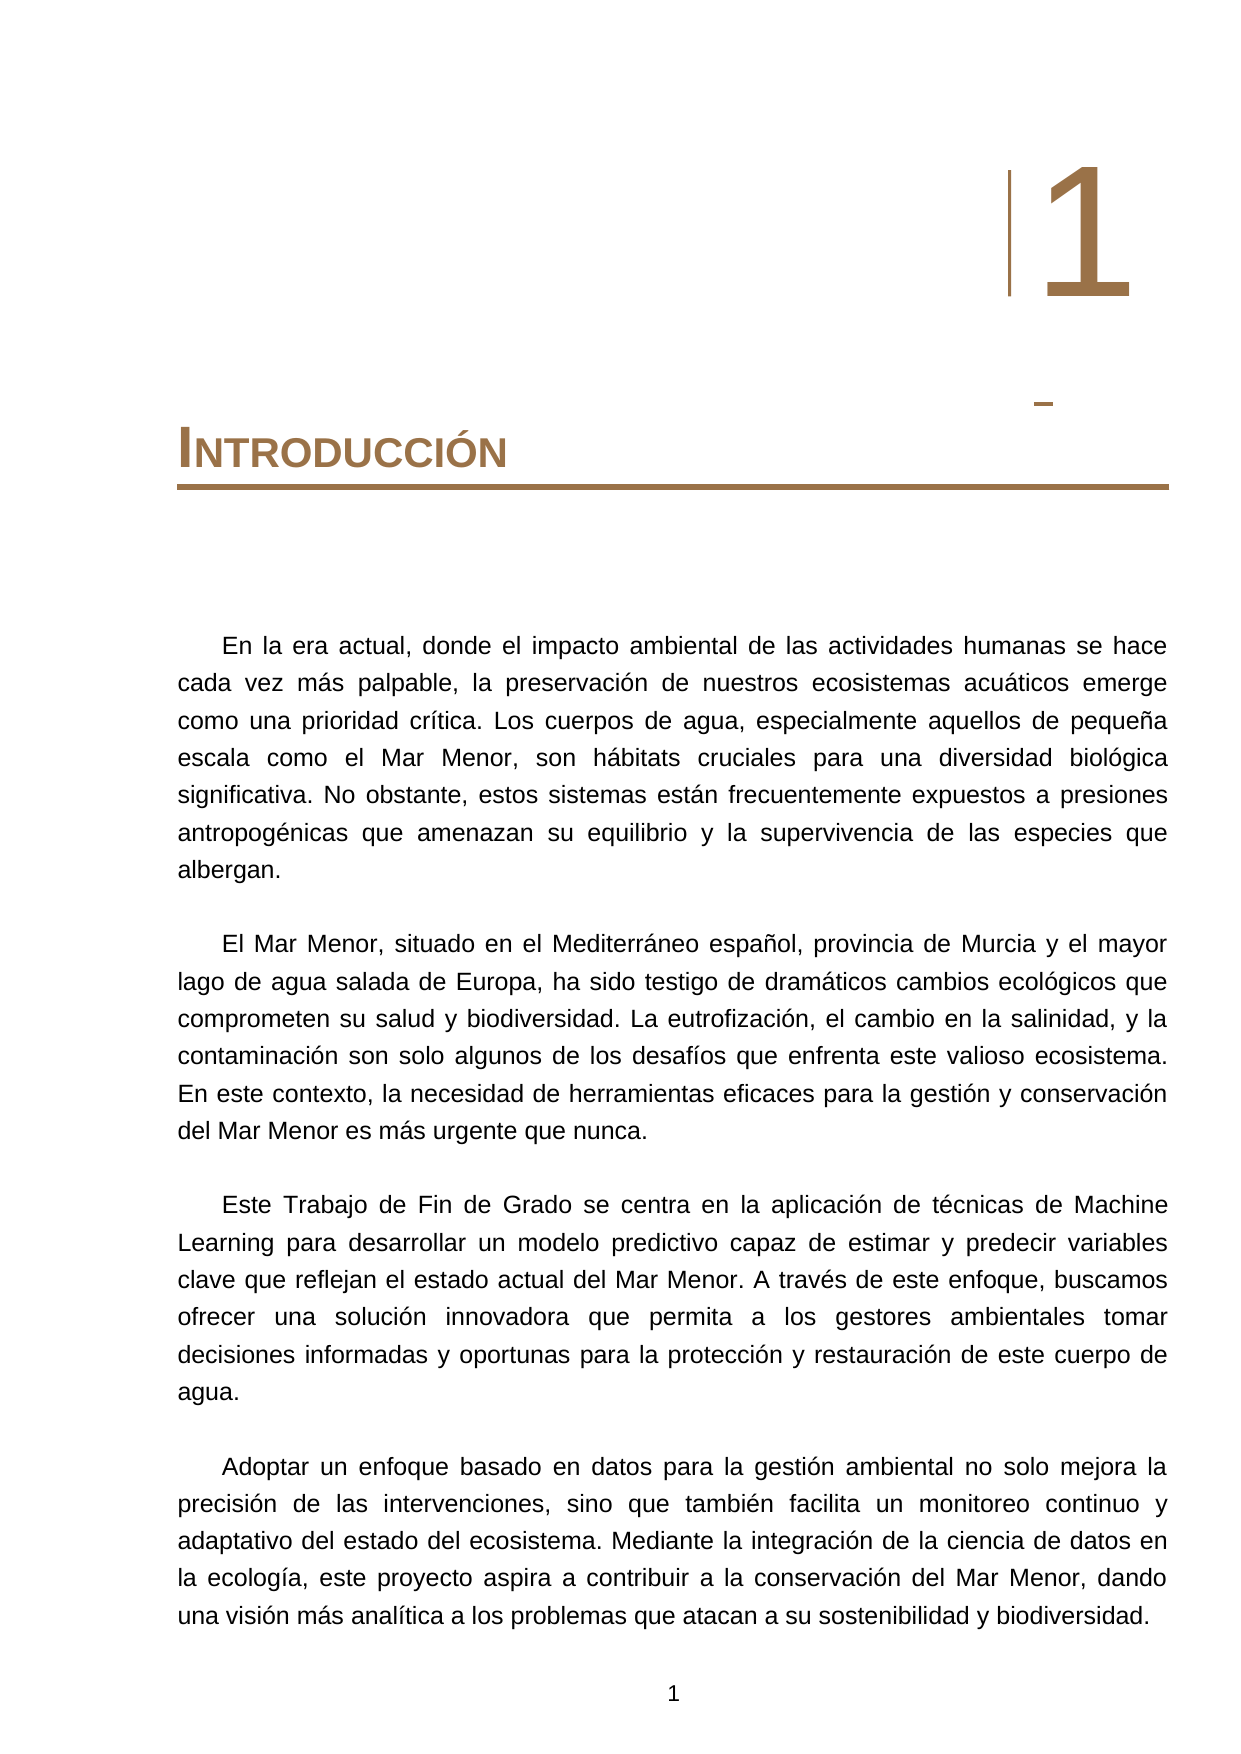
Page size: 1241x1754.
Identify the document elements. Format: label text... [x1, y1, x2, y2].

text El Mar Menor, situado en el Mediterráneo español, provincia de Murcia y el mayor lago de agua salada de Europa, ha sido testigo de dramáticos cambios ecológicos que comprometen su salud y biodiversidad. La eutrofización, el cambio en la salinidad, y la contaminación son solo algunos de los desafíos que enfrenta este valioso ecosistema. En este contexto, la necesidad de herramientas eficaces para la gestión y conservación del Mar Menor es más urgente que nunca. [177, 929, 1169, 1145]
text En la era actual, donde el impacto ambiental de las actividades humanas se hace cada vez más palpable, la preservación de nuestros ecosistemas acuáticos emerge como una prioridad crítica. Los cuerpos de agua, especialmente aquellos de pequeña escala como el Mar Menor, son hábitats cruciales para una diversidad biológica significativa. No obstante, estos sistemas están frecuentemente expuestos a presiones antropogénicas que amenazan su equilibrio y la supervivencia de las especies que albergan. [177, 631, 1169, 884]
subtitle INTRODUCCIÓN [177, 120, 1169, 484]
text Este Trabajo de Fin de Grado se centra en la aplicación de técnicas de Machine Learning para desarrollar un modelo predictivo capaz de estimar y predecir variables clave que reflejan el estado actual del Mar Menor. A través de este enfoque, buscamos ofrecer una solución innovadora que permita a los gestores ambientales tomar decisiones informadas y oportunas para la protección y restauración de este cuerpo de agua. [177, 1191, 1169, 1406]
text Adoptar un enfoque basado en datos para la gestión ambiental no solo mejora la precisión de las intervenciones, sino que también facilita un monitoreo continuo y adaptativo del estado del ecosistema. Mediante la integración de la ciencia de datos en la ecología, este proyecto aspira a contribuir a la conservación del Mar Menor, dando una visión más analítica a los problemas que atacan a su sostenibilidad y biodiversidad. [177, 1452, 1169, 1629]
